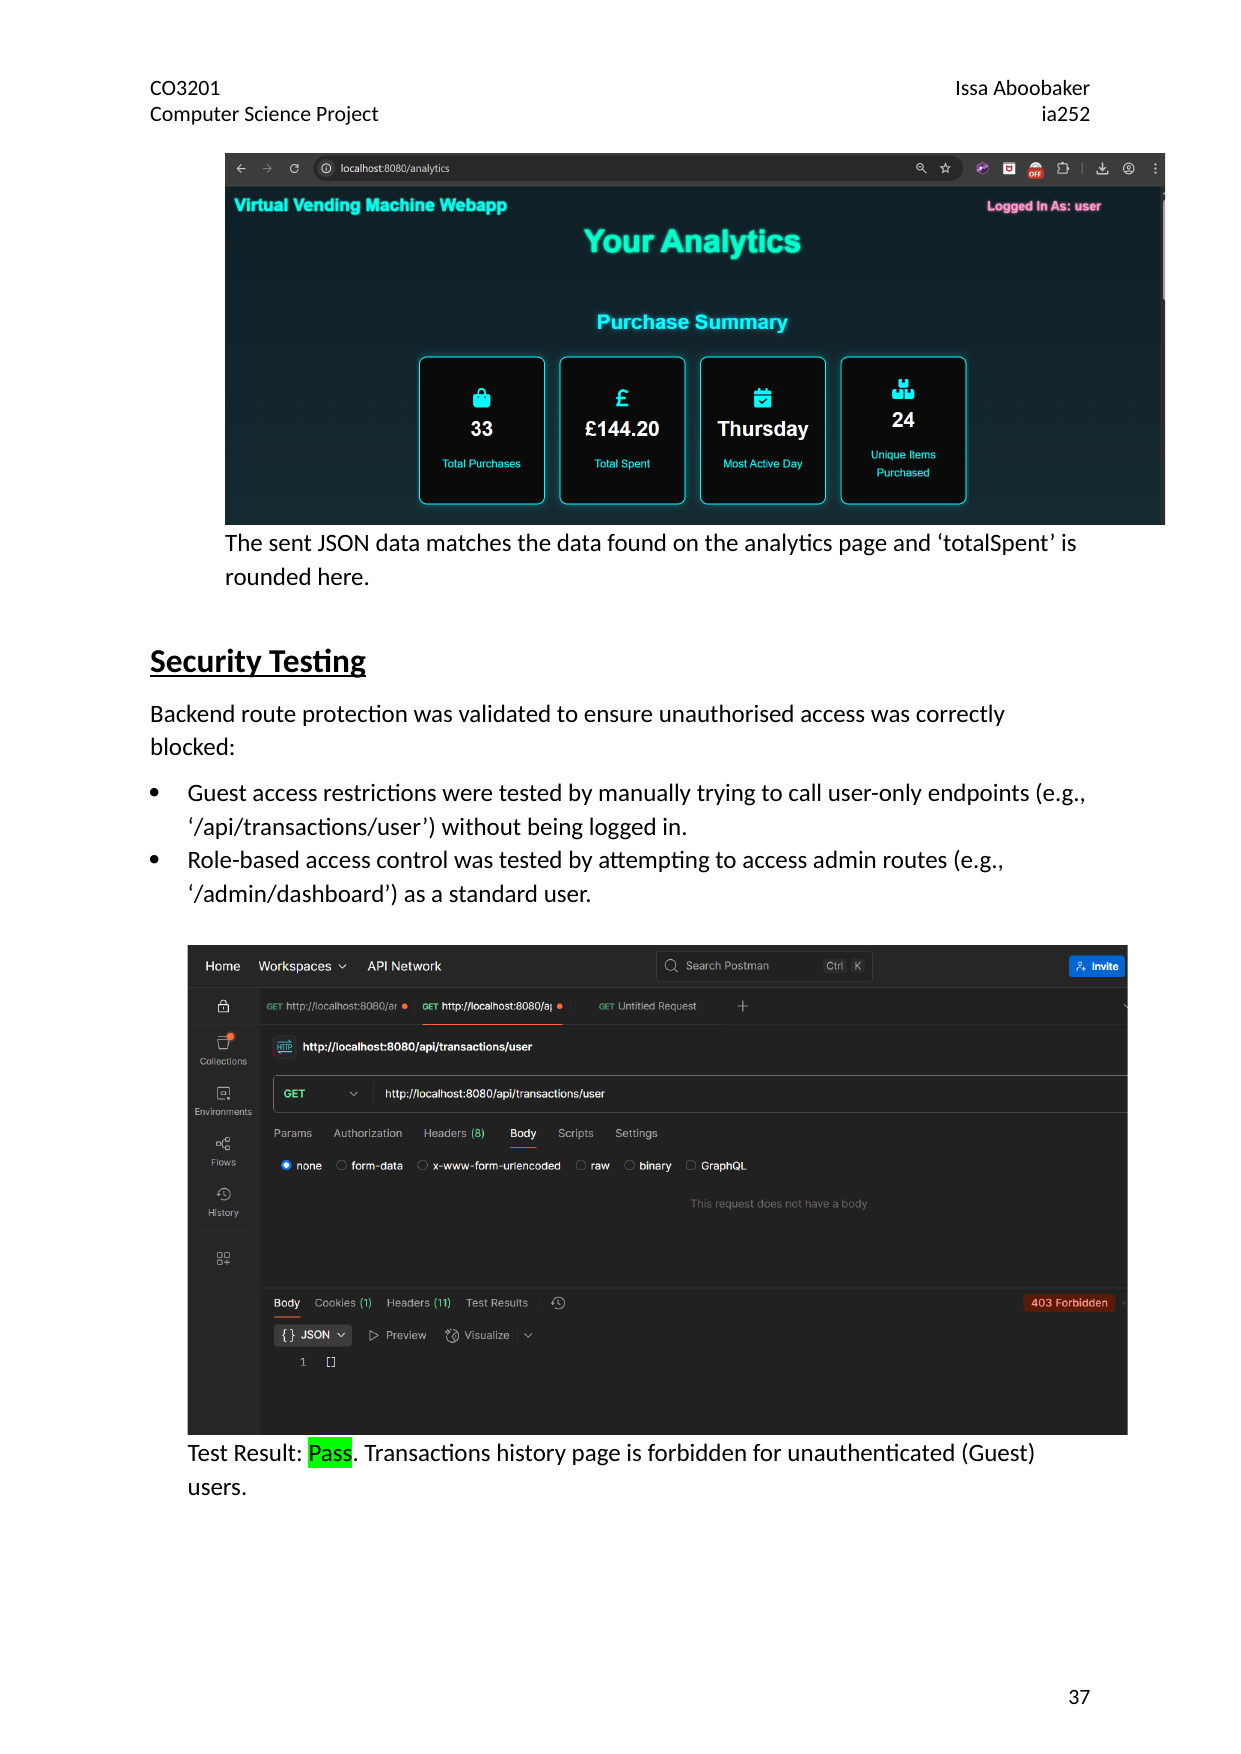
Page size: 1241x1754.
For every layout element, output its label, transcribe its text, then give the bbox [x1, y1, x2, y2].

picture [225, 153, 1166, 525]
list Test Result: Pass. Transactions history page is forbidden for unauthenticated (Guest) users. [187, 1437, 1090, 1501]
list Role-based access control was tested by attempting to access admin routes (e.g., ‘/admin/dashboard’) as a standard user. [150, 844, 1090, 908]
list Guest access restrictions were tested by manually trying to call user-only endpoints (e.g., ‘/api/transactions/user’) without being logged in. [150, 777, 1090, 841]
text Security Testing [150, 641, 1090, 681]
list The sent JSON data matches the data found on the analytics page and ‘totalSpent’ is rounded here. [225, 527, 1090, 591]
picture [187, 945, 1128, 1435]
text Backend route protection was validated to ensure unauthorised access was correctly blocked: [150, 698, 1090, 762]
